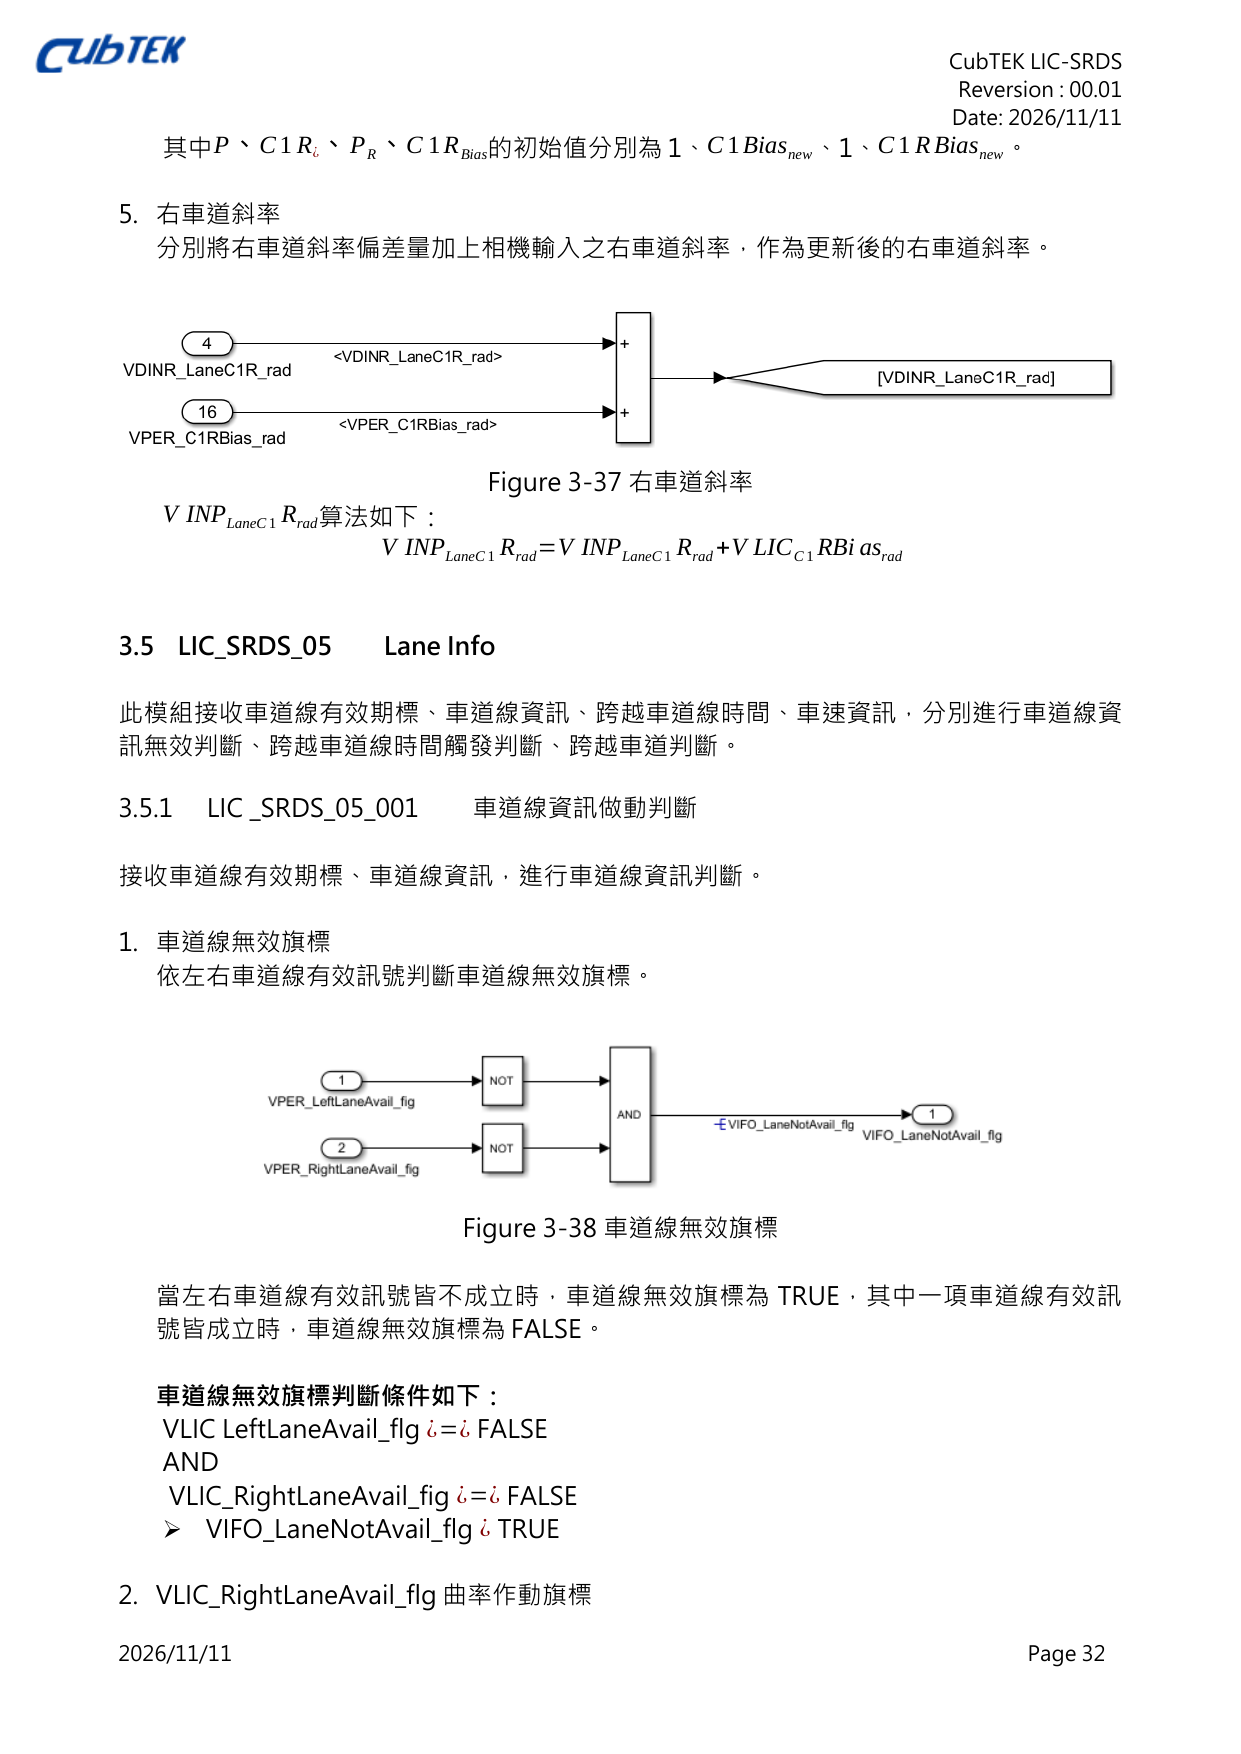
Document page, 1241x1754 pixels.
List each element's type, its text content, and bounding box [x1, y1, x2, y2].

text 其中的初始值分別為1、、1、。 [162, 130, 1122, 164]
picture [248, 1021, 1030, 1204]
text Figure 3-37 右車道斜率 [118, 458, 1122, 499]
text VLIC LeftLaneAvail_flg FALSE [162, 1412, 1122, 1445]
subtitle LIC_SRDS_05 Lane Info [118, 628, 1122, 661]
text 算法如下： [162, 499, 1122, 532]
text VLIC_RightLaneAvail_fig FALSE [162, 1478, 1122, 1511]
text AND [162, 1445, 1122, 1478]
list VIFO_LaneNotAvail_flg TRUE [162, 1511, 1122, 1544]
text Figure 3-38 車道線無效旗標 [118, 1204, 1122, 1245]
text 車道線無效旗標判斷條件如下： [156, 1378, 1122, 1412]
list VLIC_RightLaneAvail_flg曲率作動旗標 [118, 1578, 1122, 1611]
picture [28, 25, 188, 71]
picture [118, 296, 1123, 458]
list 右車道斜率 [118, 197, 1122, 230]
text 當左右車道線有效訊號皆不成立時，車道線無效旗標為TRUE，其中一項車道線有效訊號皆成立時，車道線無效旗標為FALSE。 [156, 1279, 1122, 1345]
text 此模組接收車道線有效期標、車道線資訊、跨越車道線時間、車速資訊，分別進行車道線資訊無效判斷、跨越車道線時間觸發判斷、跨越車道判斷。 [118, 695, 1122, 762]
list 車道線無效旗標 [118, 925, 1122, 958]
subtitle LIC _SRDS_05_001 車道線資訊做動判斷 [118, 791, 1122, 824]
text 分別將右車道斜率偏差量加上相機輸入之右車道斜率，作為更新後的右車道斜率。 [156, 230, 1122, 263]
text 依左右車道線有效訊號判斷車道線無效旗標。 [156, 958, 1122, 991]
text 接收車道線有效期標、車道線資訊，進行車道線資訊判斷。 [118, 858, 1122, 892]
